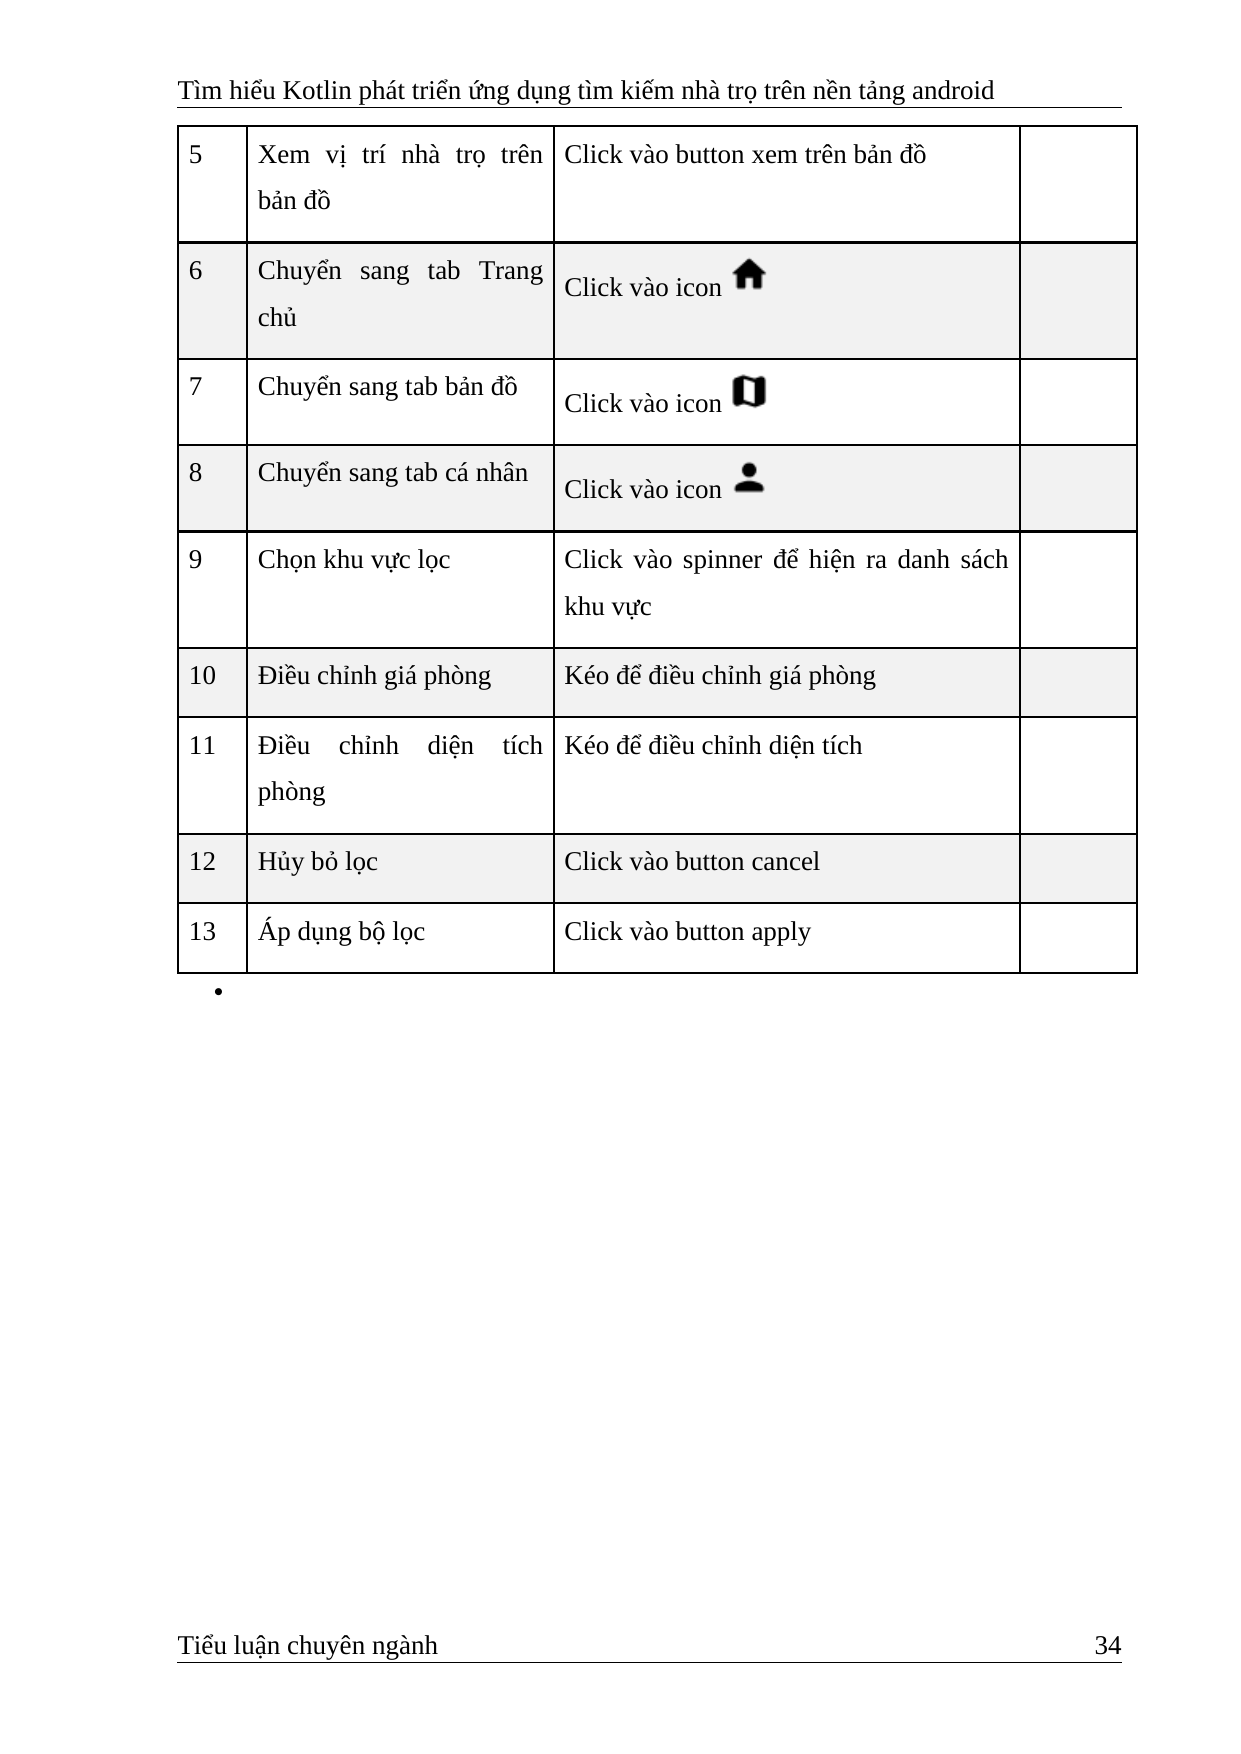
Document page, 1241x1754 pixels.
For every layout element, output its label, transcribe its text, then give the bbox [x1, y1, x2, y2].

table_cell Click vào icon [555, 244, 1019, 358]
table_cell [1021, 649, 1136, 716]
table_cell Click vào button cancel [555, 835, 1019, 902]
table_cell [1021, 360, 1136, 444]
table_cell [1021, 533, 1136, 647]
table_cell Chuyển sang tab Trang chủ [248, 244, 553, 358]
table_cell 13 [179, 904, 246, 972]
table_cell [1021, 904, 1136, 972]
table_cell Chuyển sang tab bản đồ [248, 360, 553, 444]
table_cell Click vào button xem trên bản đồ [555, 127, 1019, 241]
table_cell [1021, 127, 1136, 241]
table_cell 6 [179, 244, 246, 358]
table_cell Áp dụng bộ lọc [248, 904, 553, 972]
table_cell 7 [179, 360, 246, 444]
table_cell 8 [179, 446, 246, 530]
table_cell Kéo để điều chỉnh giá phòng [555, 649, 1019, 716]
table_cell Click vào icon [555, 446, 1019, 530]
table_cell Kéo để điều chỉnh diện tích [555, 718, 1019, 832]
table_cell Xem vị trí nhà trọ trên bản đồ [248, 127, 553, 241]
picture [728, 370, 771, 413]
table_cell Điều chỉnh giá phòng [248, 649, 553, 716]
table_cell 11 [179, 718, 246, 832]
table_cell 9 [179, 533, 246, 647]
table_cell [1021, 835, 1136, 902]
table_cell Chọn khu vực lọc [248, 533, 553, 647]
picture [728, 456, 771, 499]
table_cell Chuyển sang tab cá nhân [248, 446, 553, 530]
table_cell [1021, 244, 1136, 358]
table_cell Click vào button apply [555, 904, 1019, 972]
table_cell [1021, 718, 1136, 832]
table_cell 10 [179, 649, 246, 716]
table_cell [1021, 446, 1136, 530]
picture [728, 253, 771, 296]
table_cell Click vào spinner để hiện ra danh sách khu vực [555, 533, 1019, 647]
table_cell Hủy bỏ lọc [248, 835, 553, 902]
table_cell Điều chỉnh diện tích phòng [248, 718, 553, 832]
table_cell 5 [179, 127, 246, 241]
table_cell 12 [179, 835, 246, 902]
table_cell Click vào icon [555, 360, 1019, 444]
